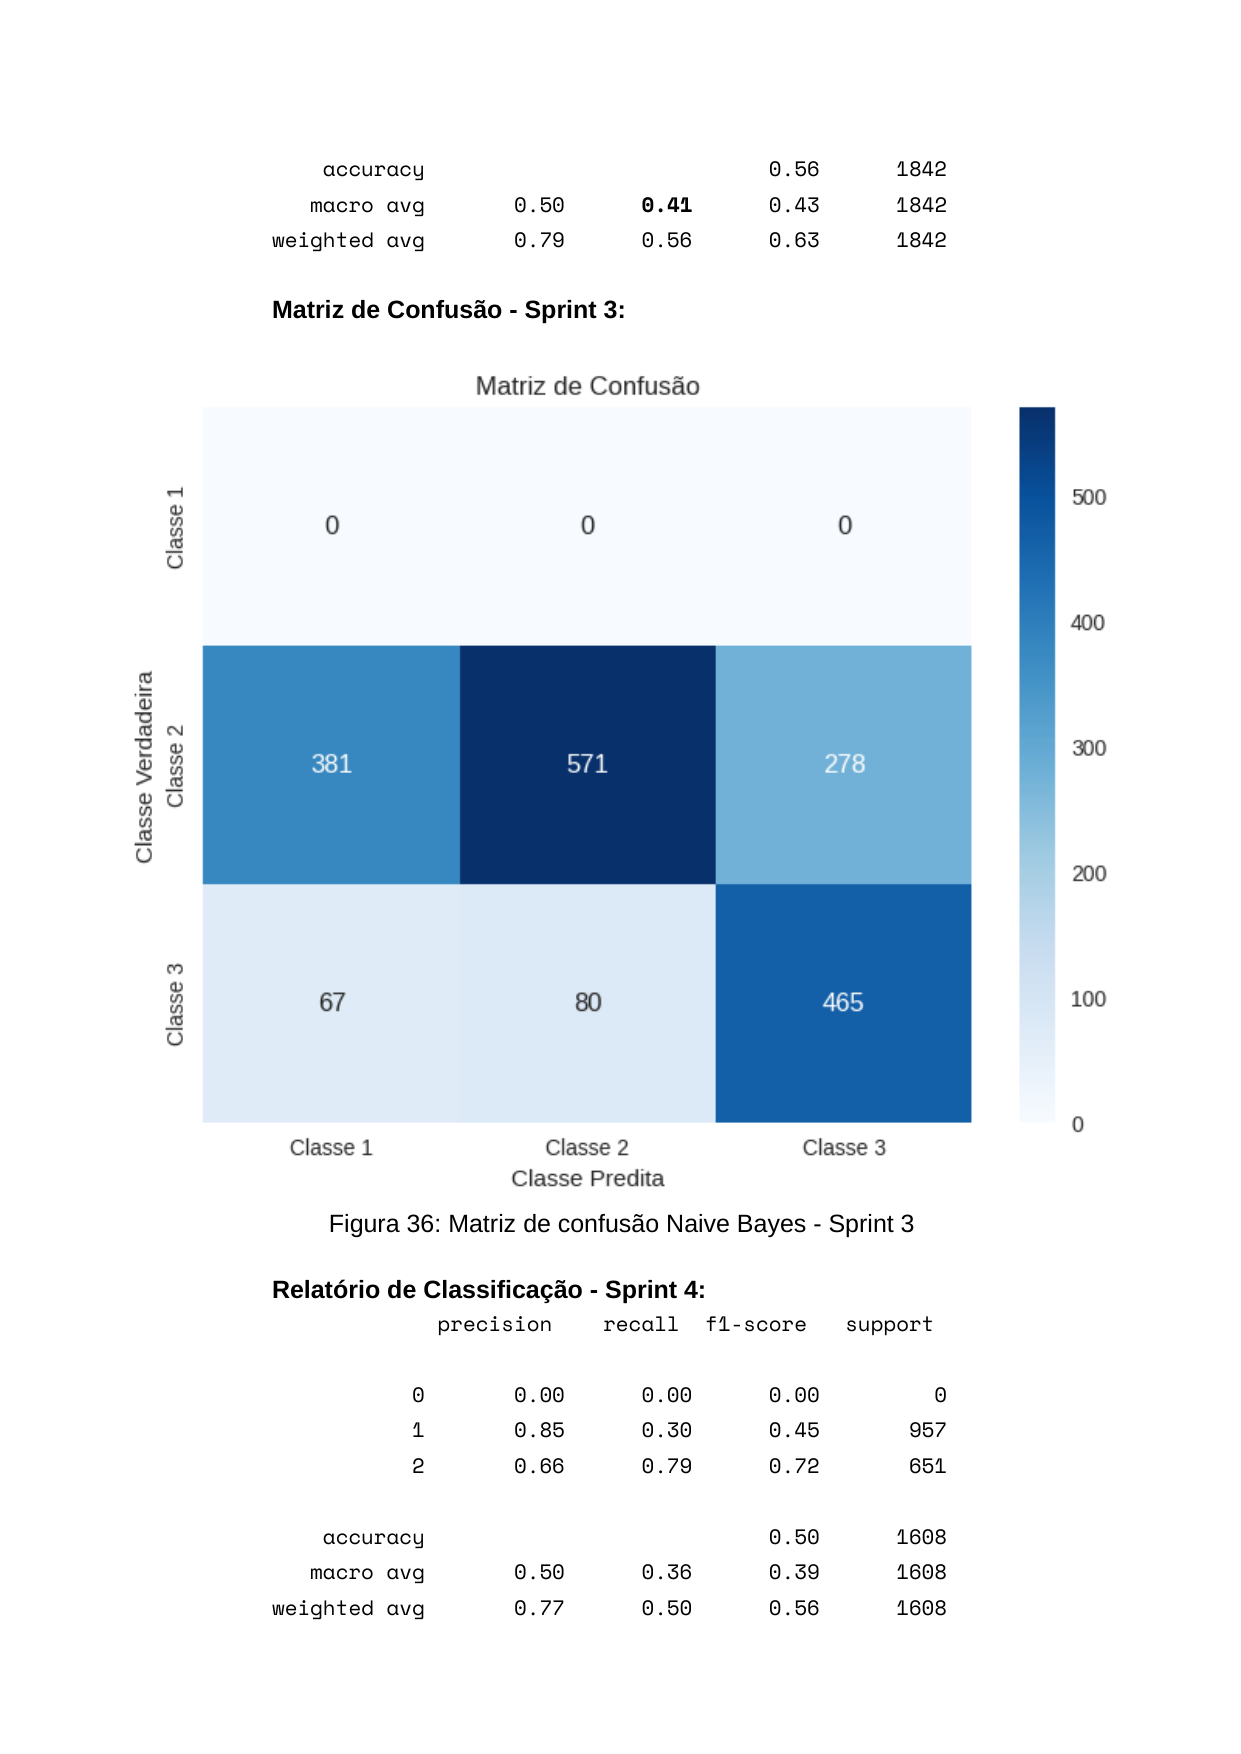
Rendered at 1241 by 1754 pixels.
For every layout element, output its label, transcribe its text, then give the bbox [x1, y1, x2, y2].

text 0 0.00 0.00 0.00 0 [272, 1379, 1122, 1410]
text macro avg 0.50 0.36 0.39 1608 [272, 1556, 1122, 1587]
text 2 0.66 0.79 0.72 651 [272, 1450, 1122, 1481]
text Relatório de Classificação - Sprint 4: [272, 1275, 1122, 1304]
text 1 0.85 0.30 0.45 957 [272, 1414, 1122, 1445]
picture [121, 361, 1122, 1205]
text accuracy 0.50 1608 [272, 1521, 1122, 1552]
text weighted avg 0.77 0.50 0.56 1608 [272, 1592, 1122, 1622]
text weighted avg 0.79 0.56 0.63 1842 [272, 224, 1122, 255]
text Matriz de Confusão - Sprint 3: [272, 295, 1122, 324]
text precision recall f1-score support [272, 1308, 1122, 1339]
text Figura 36: Matriz de confusão Naive Bayes - Sprint 3 [122, 1209, 1122, 1238]
text macro avg 0.50 0.41 0.43 1842 [272, 189, 1122, 220]
text accuracy 0.56 1842 [272, 153, 1122, 184]
